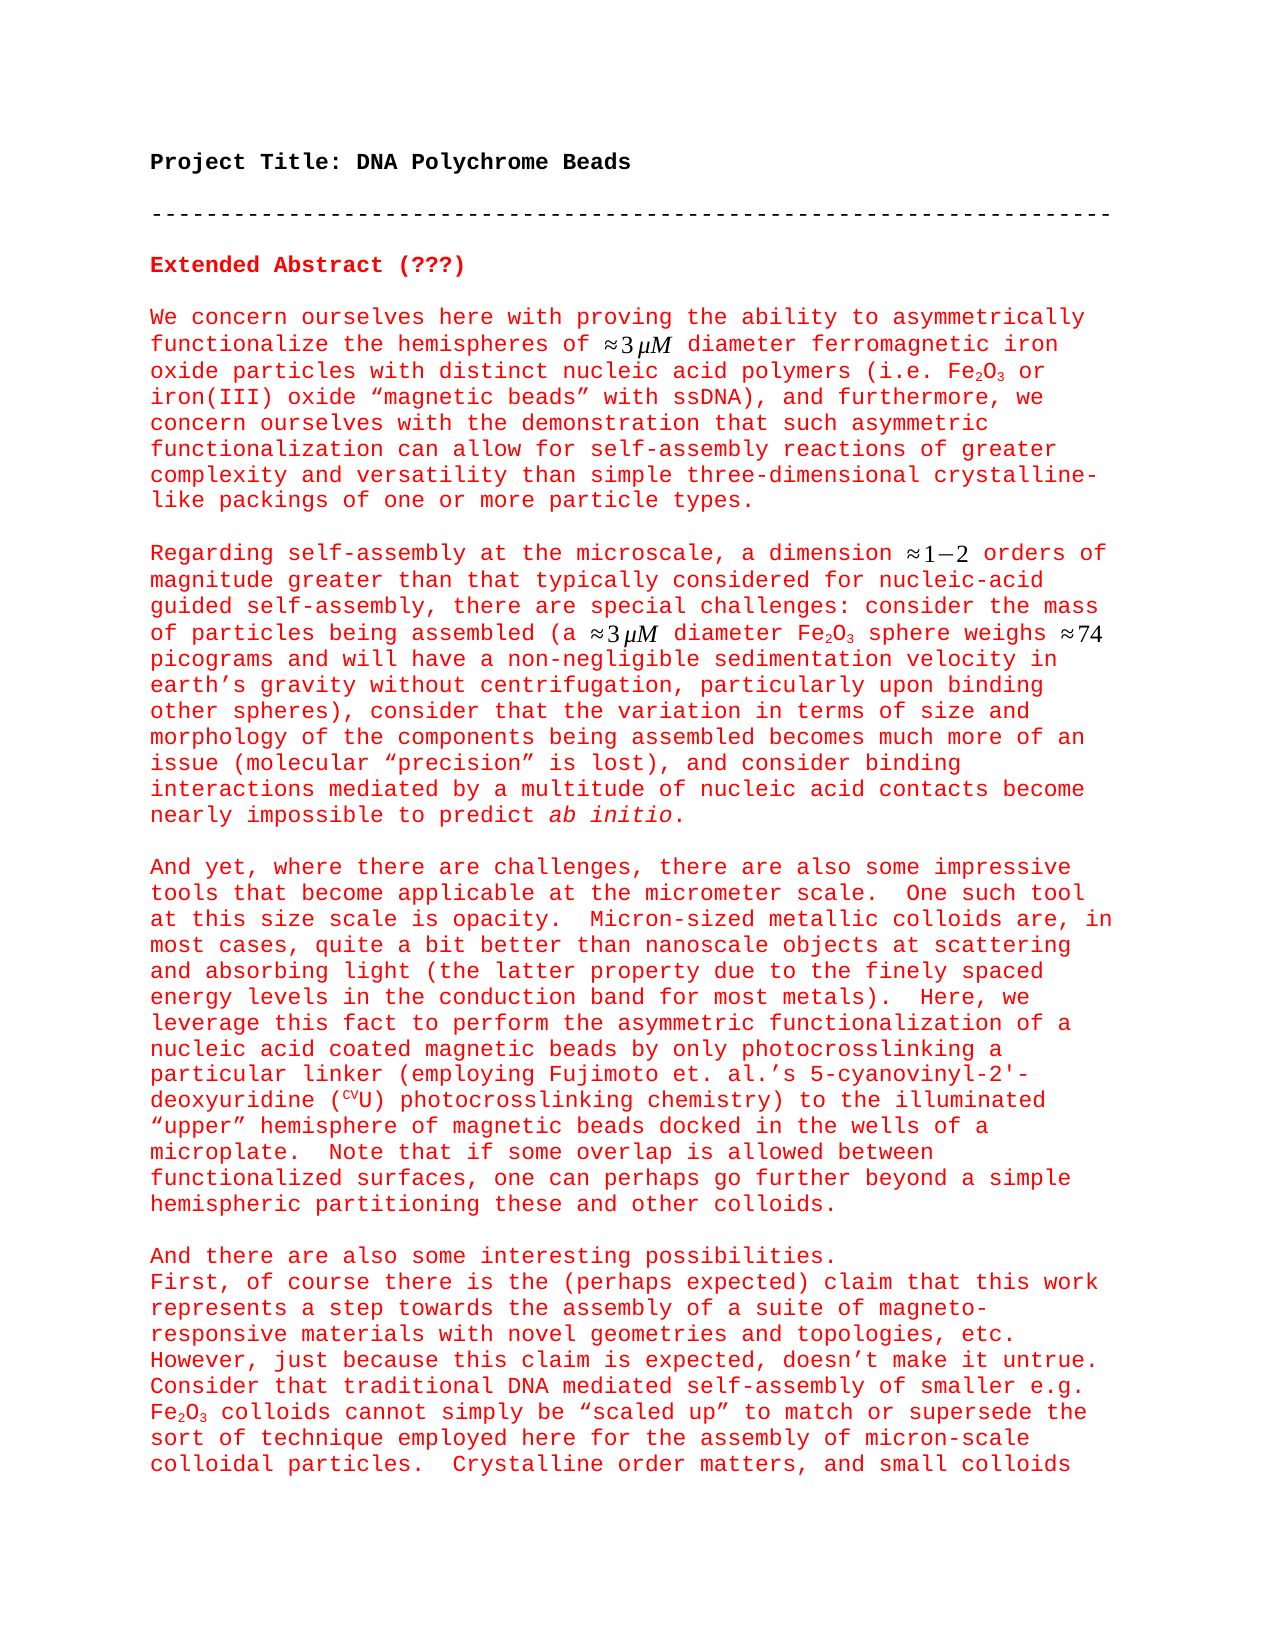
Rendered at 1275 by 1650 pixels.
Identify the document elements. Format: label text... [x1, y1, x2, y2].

text Project Title: DNA Polychrome Beads [150, 150, 1125, 176]
text Extended Abstract (???) [150, 254, 1125, 280]
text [150, 1270, 1125, 1478]
text Regarding self-assembly at the microscale, a dimension orders of magnitude greater than that typically considered for nucleic-acid guided self-assembly, there are special challenges: consider the mass of particles being assembled (a diameter Fe2O3 sphere weighs picograms and will have a non-negligible sedimentation velocity in earth’s gravity without centrifugation, particularly upon binding other spheres), consider that the variation in terms of size and morphology of the components being assembled becomes much more of an issue (molecular “precision” is lost), and consider binding interactions mediated by a multitude of nucleic acid contacts become nearly impossible to predict ab initio. [150, 541, 1125, 829]
text ---------------------------------------------------------------------- [150, 202, 1125, 228]
text We concern ourselves here with proving the ability to asymmetrically functionalize the hemispheres of diameter ferromagnetic iron oxide particles with distinct nucleic acid polymers (i.e. Fe2O3 or iron(III) oxide “magnetic beads” with ssDNA), and furthermore, we concern ourselves with the demonstration that such asymmetric functionalization can allow for self-assembly reactions of greater complexity and versatility than simple three-dimensional crystalline-like packings of one or more particle types. [150, 306, 1125, 515]
text And yet, where there are challenges, there are also some impressive tools that become applicable at the micrometer scale. One such tool at this size scale is opacity. Micron-sized metallic colloids are, in most cases, quite a bit better than nanoscale objects at scattering and absorbing light (the latter property due to the finely spaced energy levels in the conduction band for most metals). Here, we leverage this fact to perform the asymmetric functionalization of a nucleic acid coated magnetic beads by only photocrosslinking a particular linker (employing Fujimoto et. al.’s 5-cyanovinyl-2'-deoxyuridine (CVU) photocrosslinking chemistry) to the illuminated “upper” hemisphere of magnetic beads docked in the wells of a microplate. Note that if some overlap is allowed between functionalized surfaces, one can perhaps go further beyond a simple hemispheric partitioning these and other colloids. [150, 855, 1125, 1218]
text And there are also some interesting possibilities. [150, 1244, 1125, 1270]
